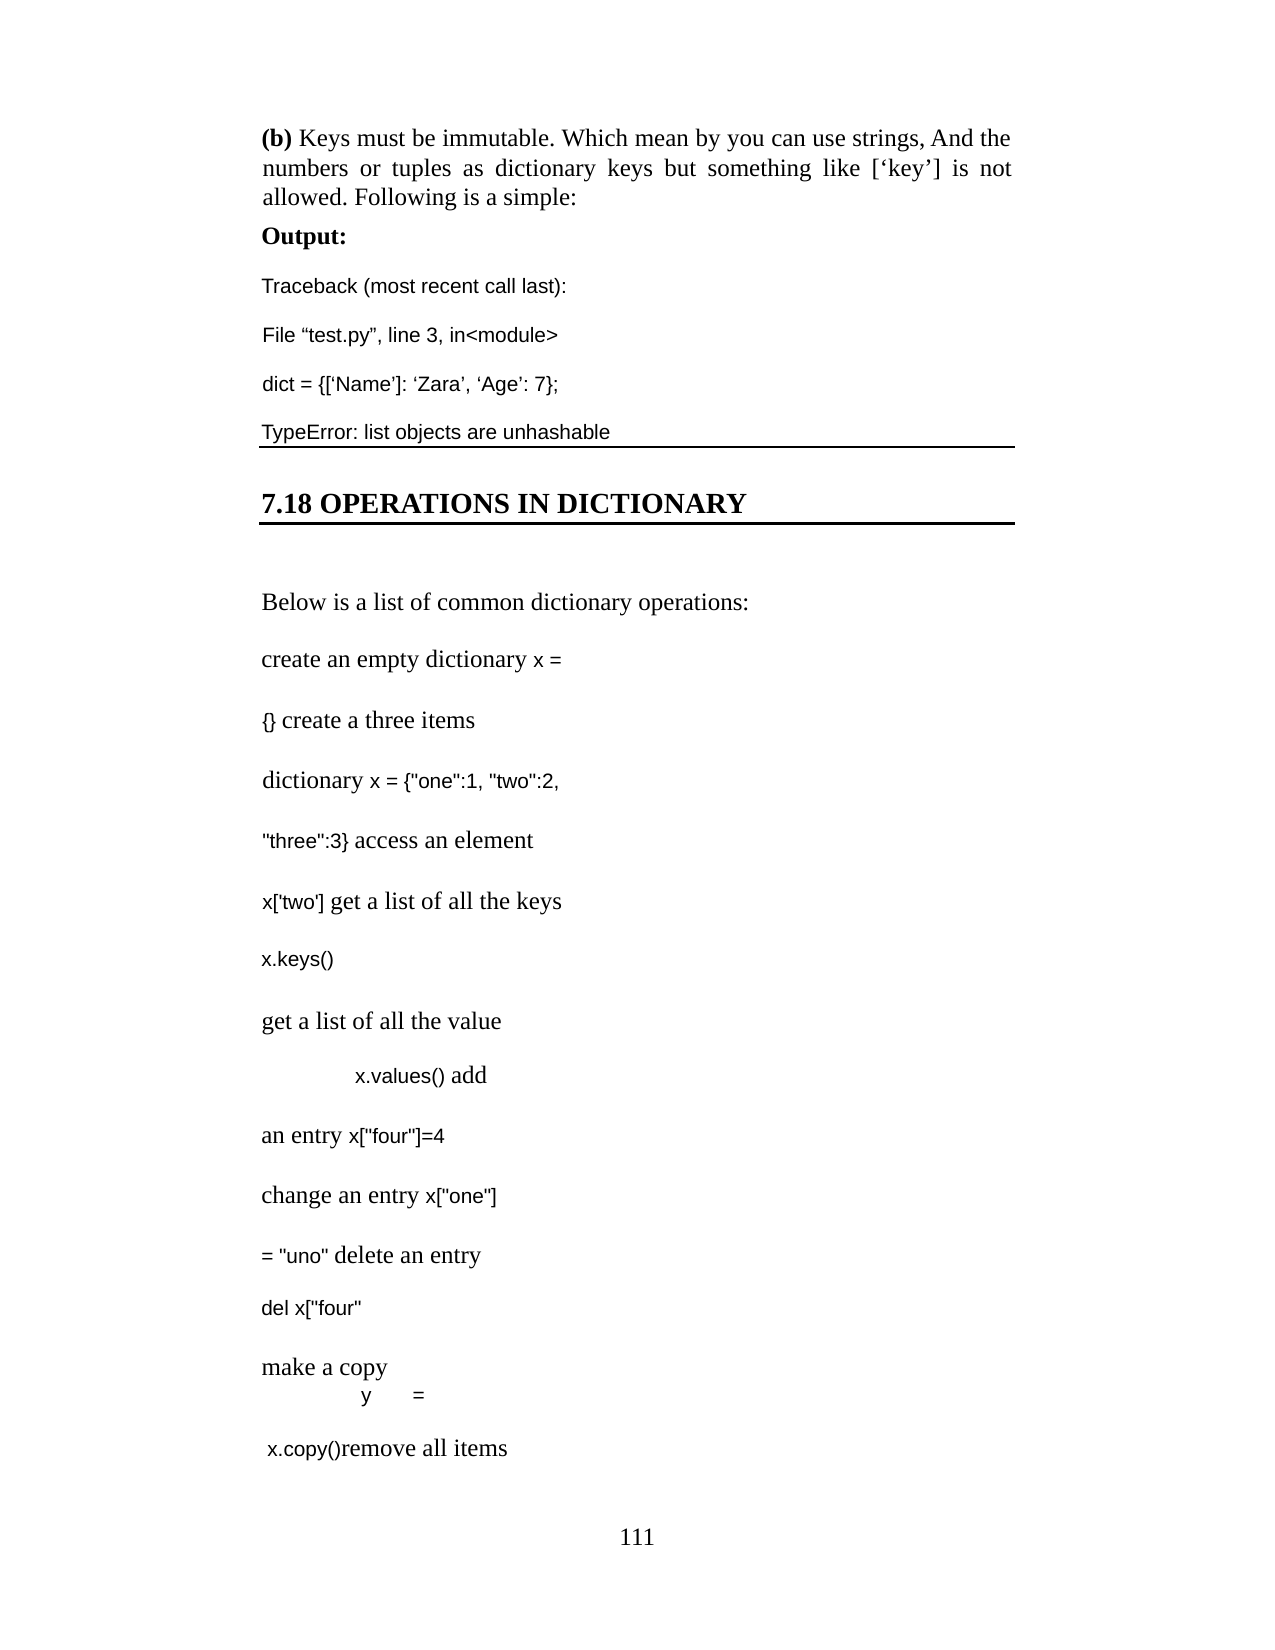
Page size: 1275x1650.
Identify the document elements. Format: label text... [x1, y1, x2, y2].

text Below is a list of common dictionary operations: [261, 587, 1013, 616]
text x.values() add an entry x["four"]=4 change an entry x["one"] = "uno" delete an entry del x["four" [261, 1060, 501, 1320]
text TypeError: list objects are unhashable [261, 420, 1013, 444]
text x.keys() [261, 946, 1013, 970]
text get a list of all the value [261, 1006, 1013, 1034]
text (b) Keys must be immutable. Which mean by you can use strings, And the numbers or tuples as dictionary keys but something like [‘key’] is not allowed. Following is a simple: [261, 123, 1013, 211]
text create an empty dictionary x = {} create a three items dictionary x = {"one":1, "two":2, "three":3} access an element x['two'] get a list of all the keys [261, 644, 564, 914]
text Traceback (most recent call last): File “test.py”, line 3, in<module> dict = {[‘Name’]: ‘Zara’, ‘Age’: 7}; [261, 274, 591, 395]
text make a copy [261, 1352, 1013, 1381]
text Output: [261, 221, 1013, 250]
text 7.18 OPERATIONS IN DICTIONARY [261, 486, 1013, 520]
list = x.copy()remove all items [267, 1383, 544, 1462]
